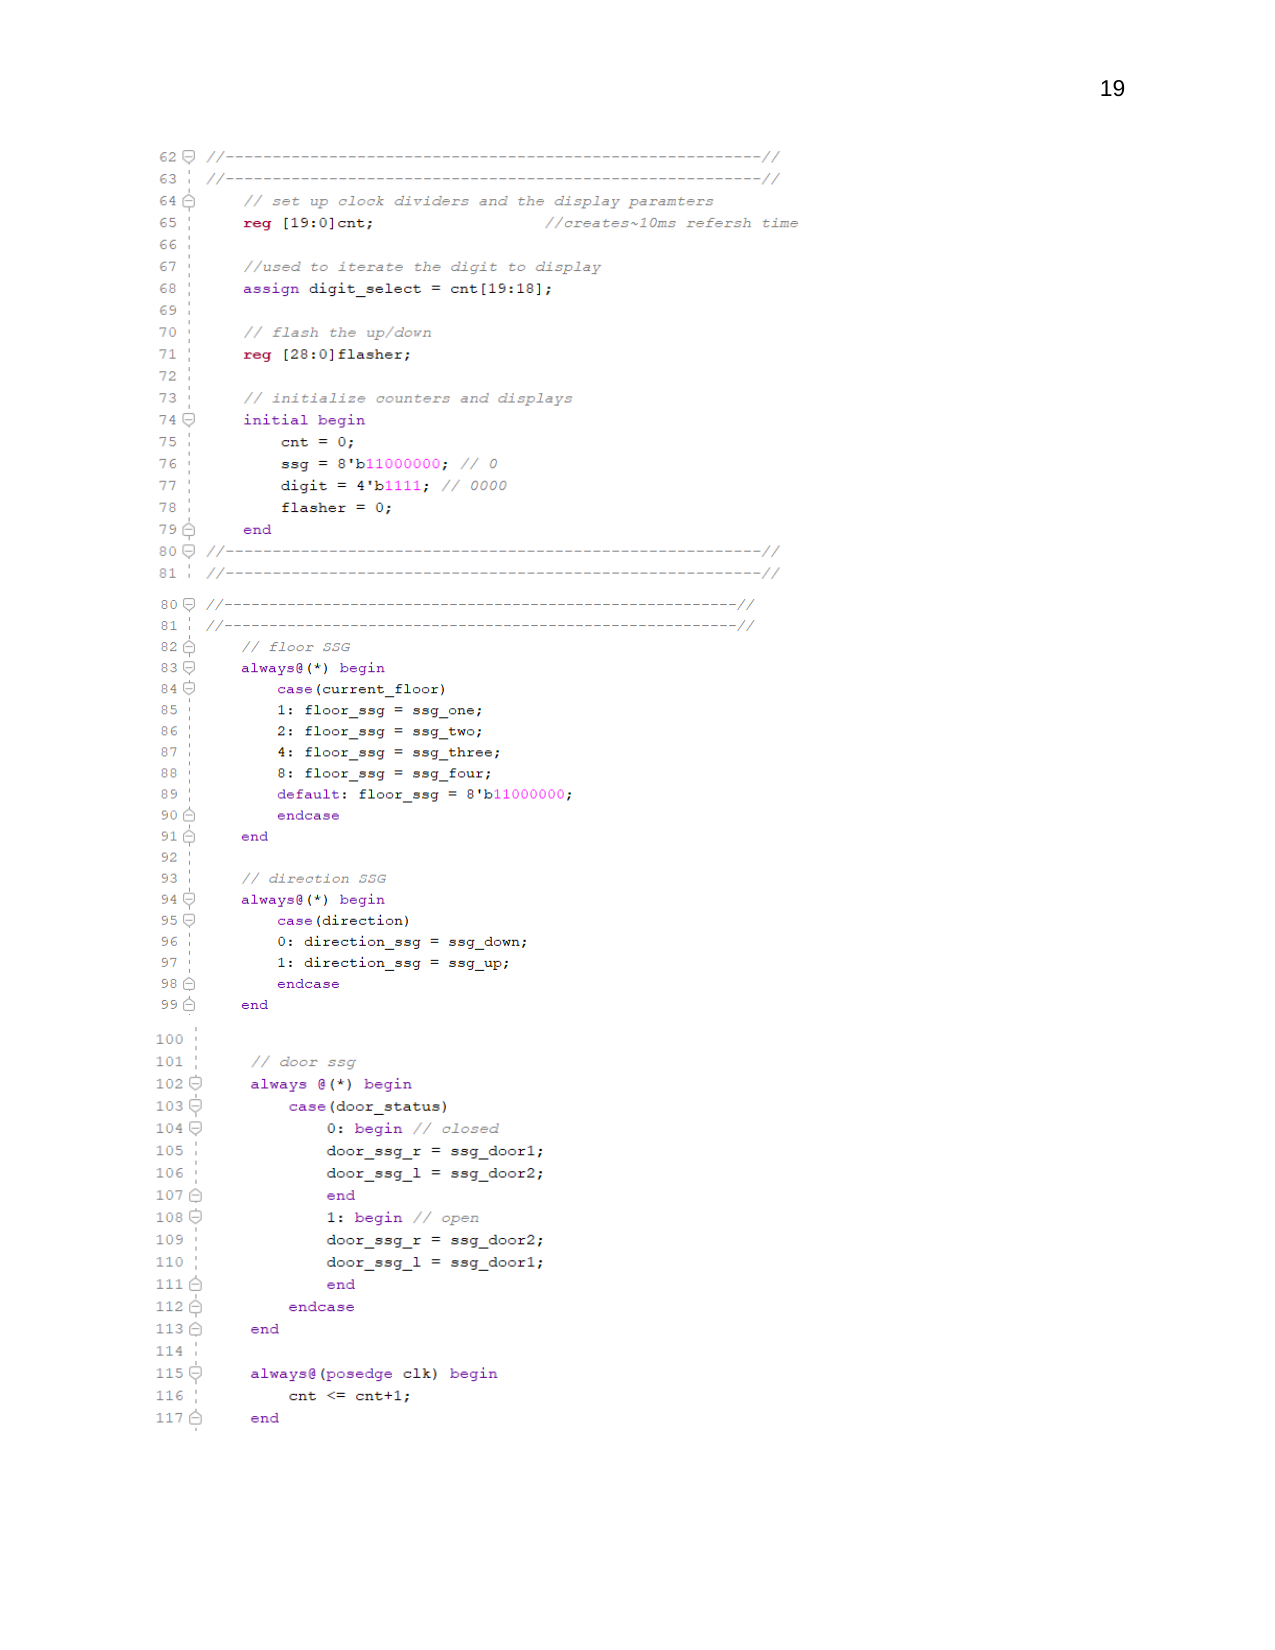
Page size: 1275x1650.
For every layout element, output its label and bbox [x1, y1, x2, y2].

picture [150, 594, 762, 1015]
picture [150, 1027, 707, 1431]
picture [150, 150, 817, 582]
